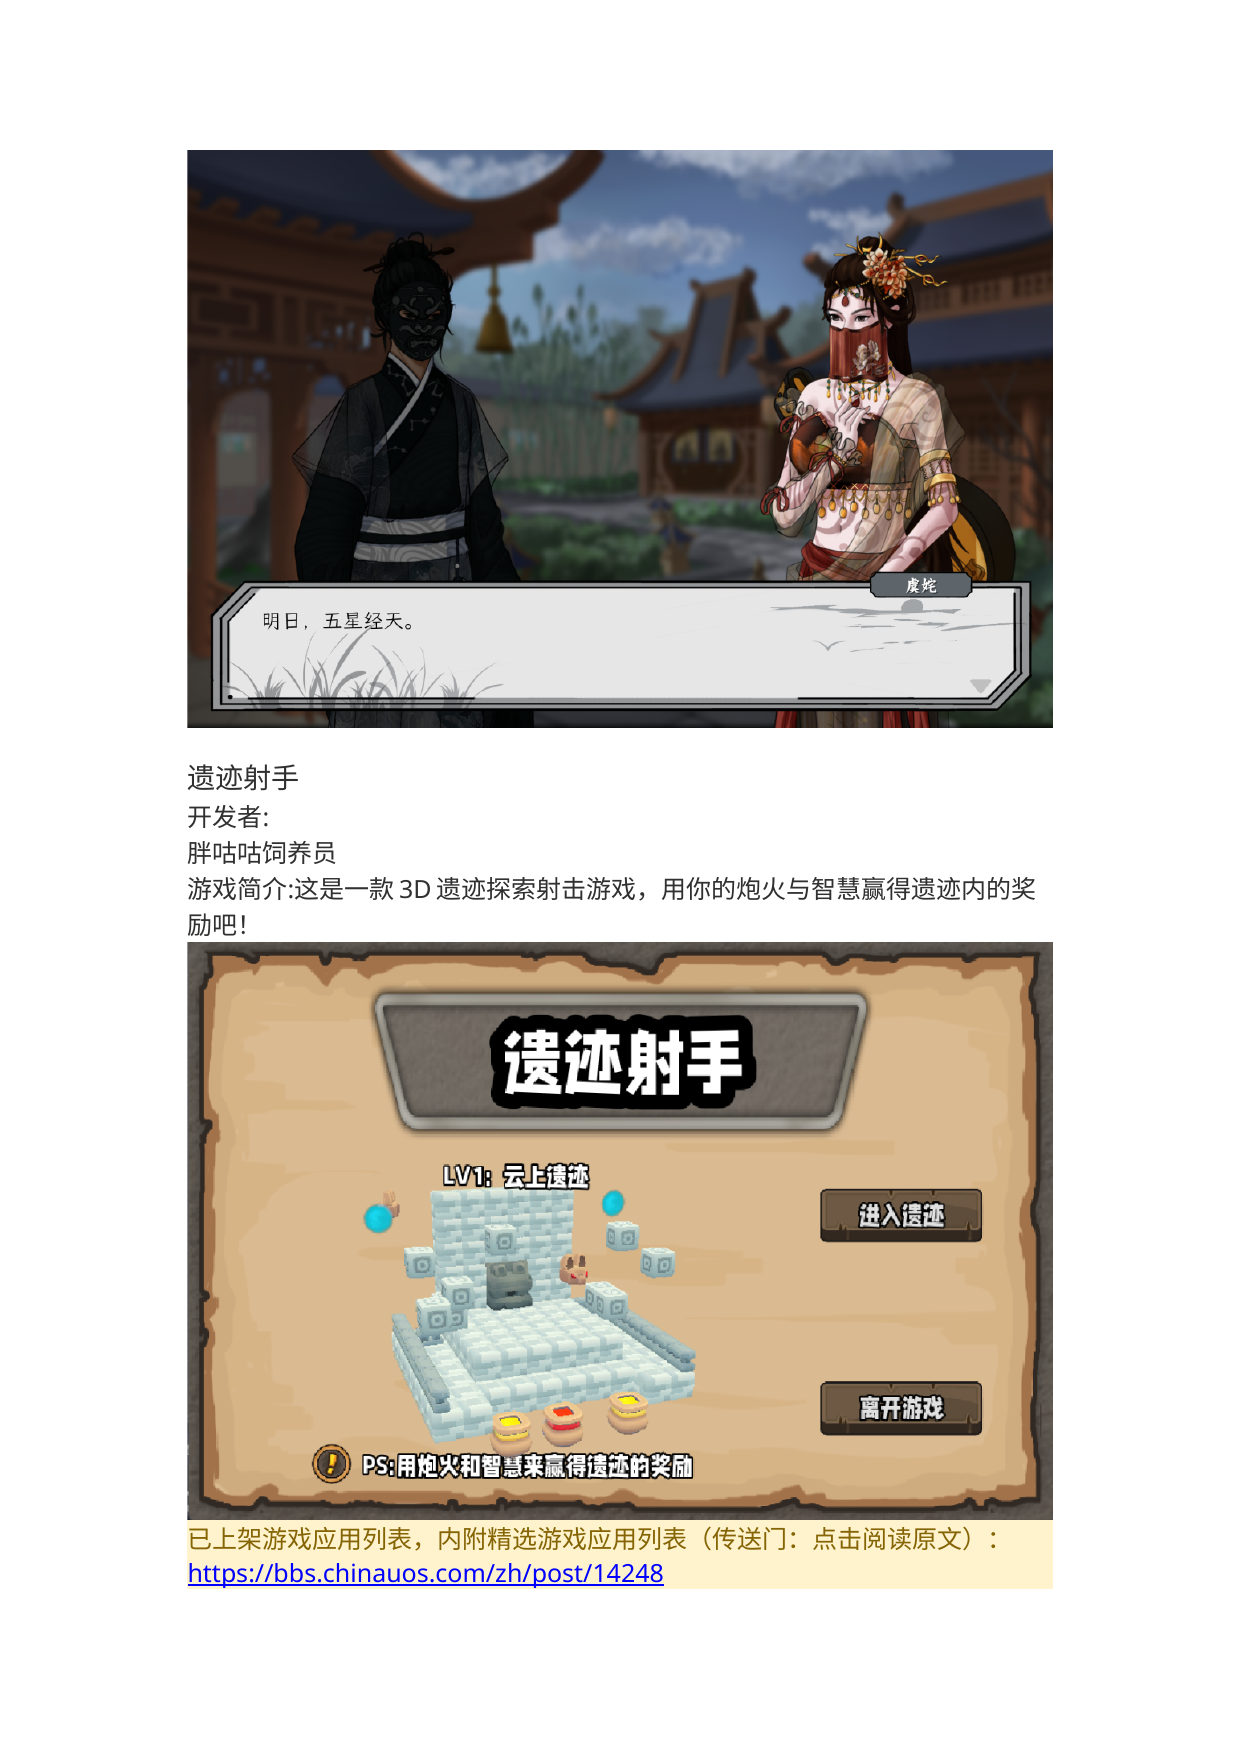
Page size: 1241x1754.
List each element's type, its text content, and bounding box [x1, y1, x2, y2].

text 已上架游戏应用列表，内附精选游戏应用列表（传送门：点击阅读原文）：https://bbs.chinauos.com/zh/post/14248 [187, 1520, 1053, 1589]
text 开发者: [187, 797, 1053, 833]
text 胖咕咕饲养员 [187, 833, 1053, 869]
text 遗迹射手 [187, 756, 1053, 797]
picture [187, 150, 1053, 728]
picture [187, 942, 1053, 1520]
text 游戏简介:这是一款3D遗迹探索射击游戏，用你的炮火与智慧赢得遗迹内的奖励吧！ [187, 869, 1053, 942]
